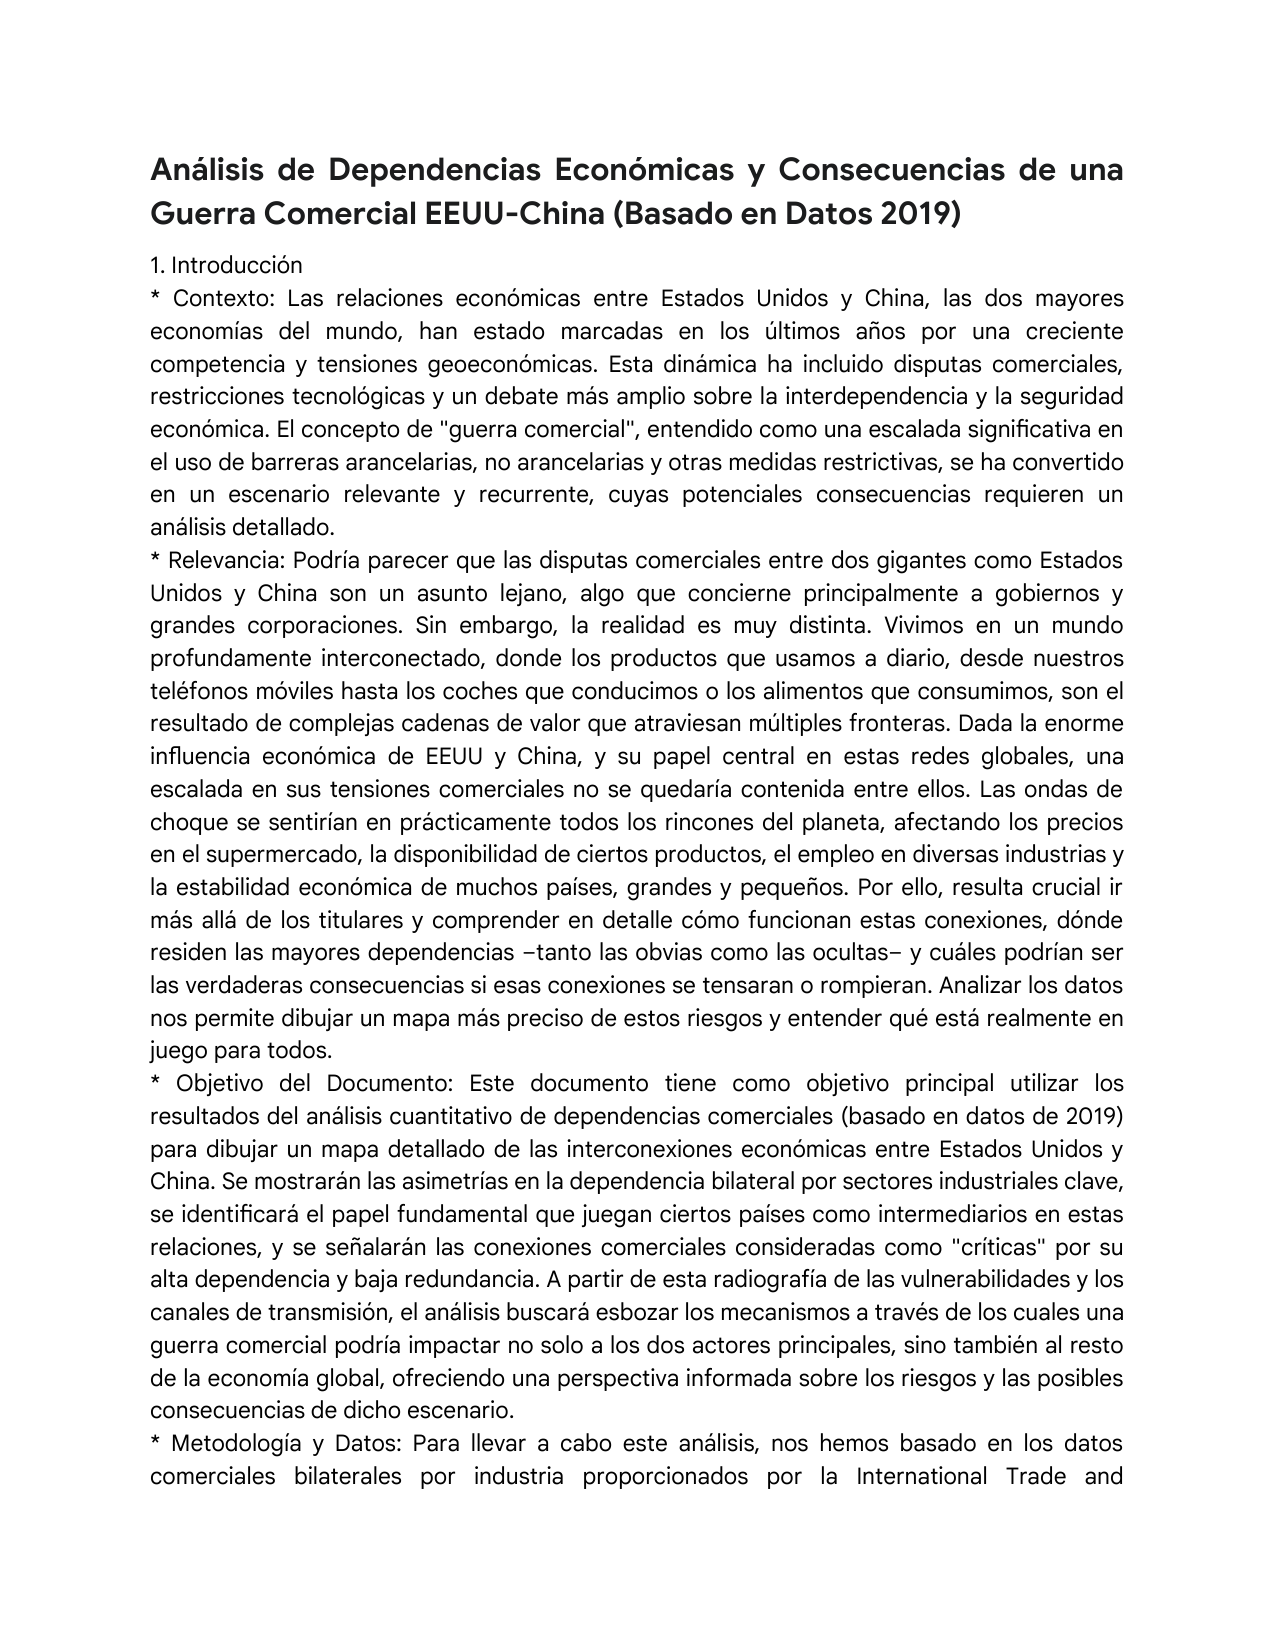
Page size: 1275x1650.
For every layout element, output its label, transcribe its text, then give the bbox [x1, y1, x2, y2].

text * Relevancia: Podría parecer que las disputas comerciales entre dos gigantes como Estados Unidos y China son un asunto lejano, algo que concierne principalmente a gobiernos y grandes corporaciones. Sin embargo, la realidad es muy distinta. Vivimos en un mundo profundamente interconectado, donde los productos que usamos a diario, desde nuestros teléfonos móviles hasta los coches que conducimos o los alimentos que consumimos, son el resultado de complejas cadenas de valor que atraviesan múltiples fronteras. Dada la enorme influencia económica de EEUU y China, y su papel central en estas redes globales, una escalada en sus tensiones comerciales no se quedaría contenida entre ellos. Las ondas de choque se sentirían en prácticamente todos los rincones del planeta, afectando los precios en el supermercado, la disponibilidad de ciertos productos, el empleo en diversas industrias y la estabilidad económica de muchos países, grandes y pequeños. Por ello, resulta crucial ir más allá de los titulares y comprender en detalle cómo funcionan estas conexiones, dónde residen las mayores dependencias –tanto las obvias como las ocultas– y cuáles podrían ser las verdaderas consecuencias si esas conexiones se tensaran o rompieran. Analizar los datos nos permite dibujar un mapa más preciso de estos riesgos y entender qué está realmente en juego para todos. [150, 546, 1125, 1065]
text * Objetivo del Documento: Este documento tiene como objetivo principal utilizar los resultados del análisis cuantitativo de dependencias comerciales (basado en datos de 2019) para dibujar un mapa detallado de las interconexiones económicas entre Estados Unidos y China. Se mostrarán las asimetrías en la dependencia bilateral por sectores industriales clave, se identificará el papel fundamental que juegan ciertos países como intermediarios en estas relaciones, y se señalarán las conexiones comerciales consideradas como "críticas" por su alta dependencia y baja redundancia. A partir de esta radiografía de las vulnerabilidades y los canales de transmisión, el análisis buscará esbozar los mecanismos a través de los cuales una guerra comercial podría impactar no solo a los dos actores principales, sino también al resto de la economía global, ofreciendo una perspectiva informada sobre los riesgos y las posibles consecuencias de dicho escenario. [150, 1069, 1125, 1425]
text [150, 1429, 1125, 1491]
subtitle Análisis de Dependencias Económicas y Consecuencias de una Guerra Comercial EEUU-China (Basado en Datos 2019) [150, 150, 1125, 234]
text 1. Introducción [150, 252, 1125, 280]
text * Contexto: Las relaciones económicas entre Estados Unidos y China, las dos mayores economías del mundo, han estado marcadas en los últimos años por una creciente competencia y tensiones geoeconómicas. Esta dinámica ha incluido disputas comerciales, restricciones tecnológicas y un debate más amplio sobre la interdependencia y la seguridad económica. El concepto de "guerra comercial", entendido como una escalada significativa en el uso de barreras arancelarias, no arancelarias y otras medidas restrictivas, se ha convertido en un escenario relevante y recurrente, cuyas potenciales consecuencias requieren un análisis detallado. [150, 284, 1125, 542]
